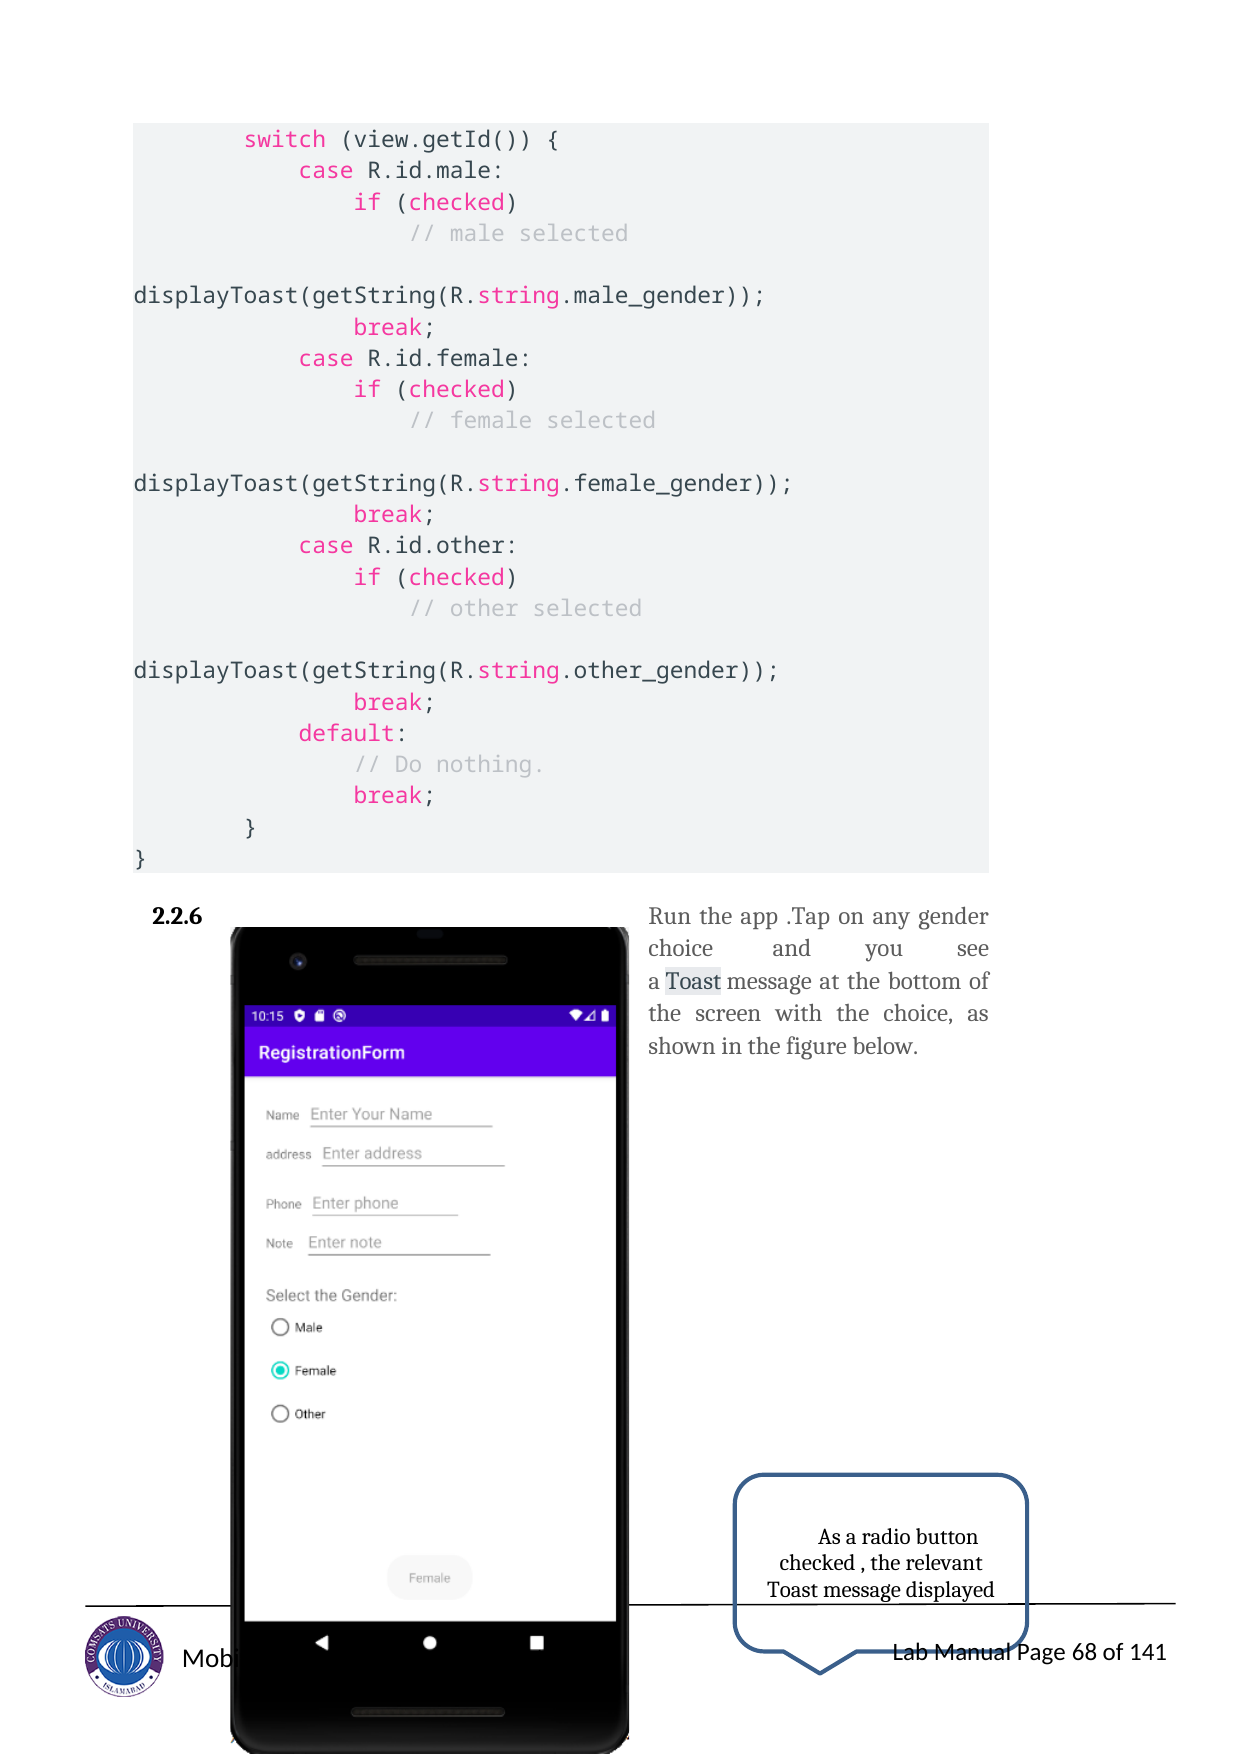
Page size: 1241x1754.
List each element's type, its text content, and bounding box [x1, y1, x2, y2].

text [133, 123, 989, 873]
picture [85, 1616, 165, 1697]
list Run the app .Tap on any gender choice and you see a Toast message at the bottom of the screen with the choice, as shown in the figure below. [152, 898, 989, 1060]
picture [229, 927, 629, 1753]
